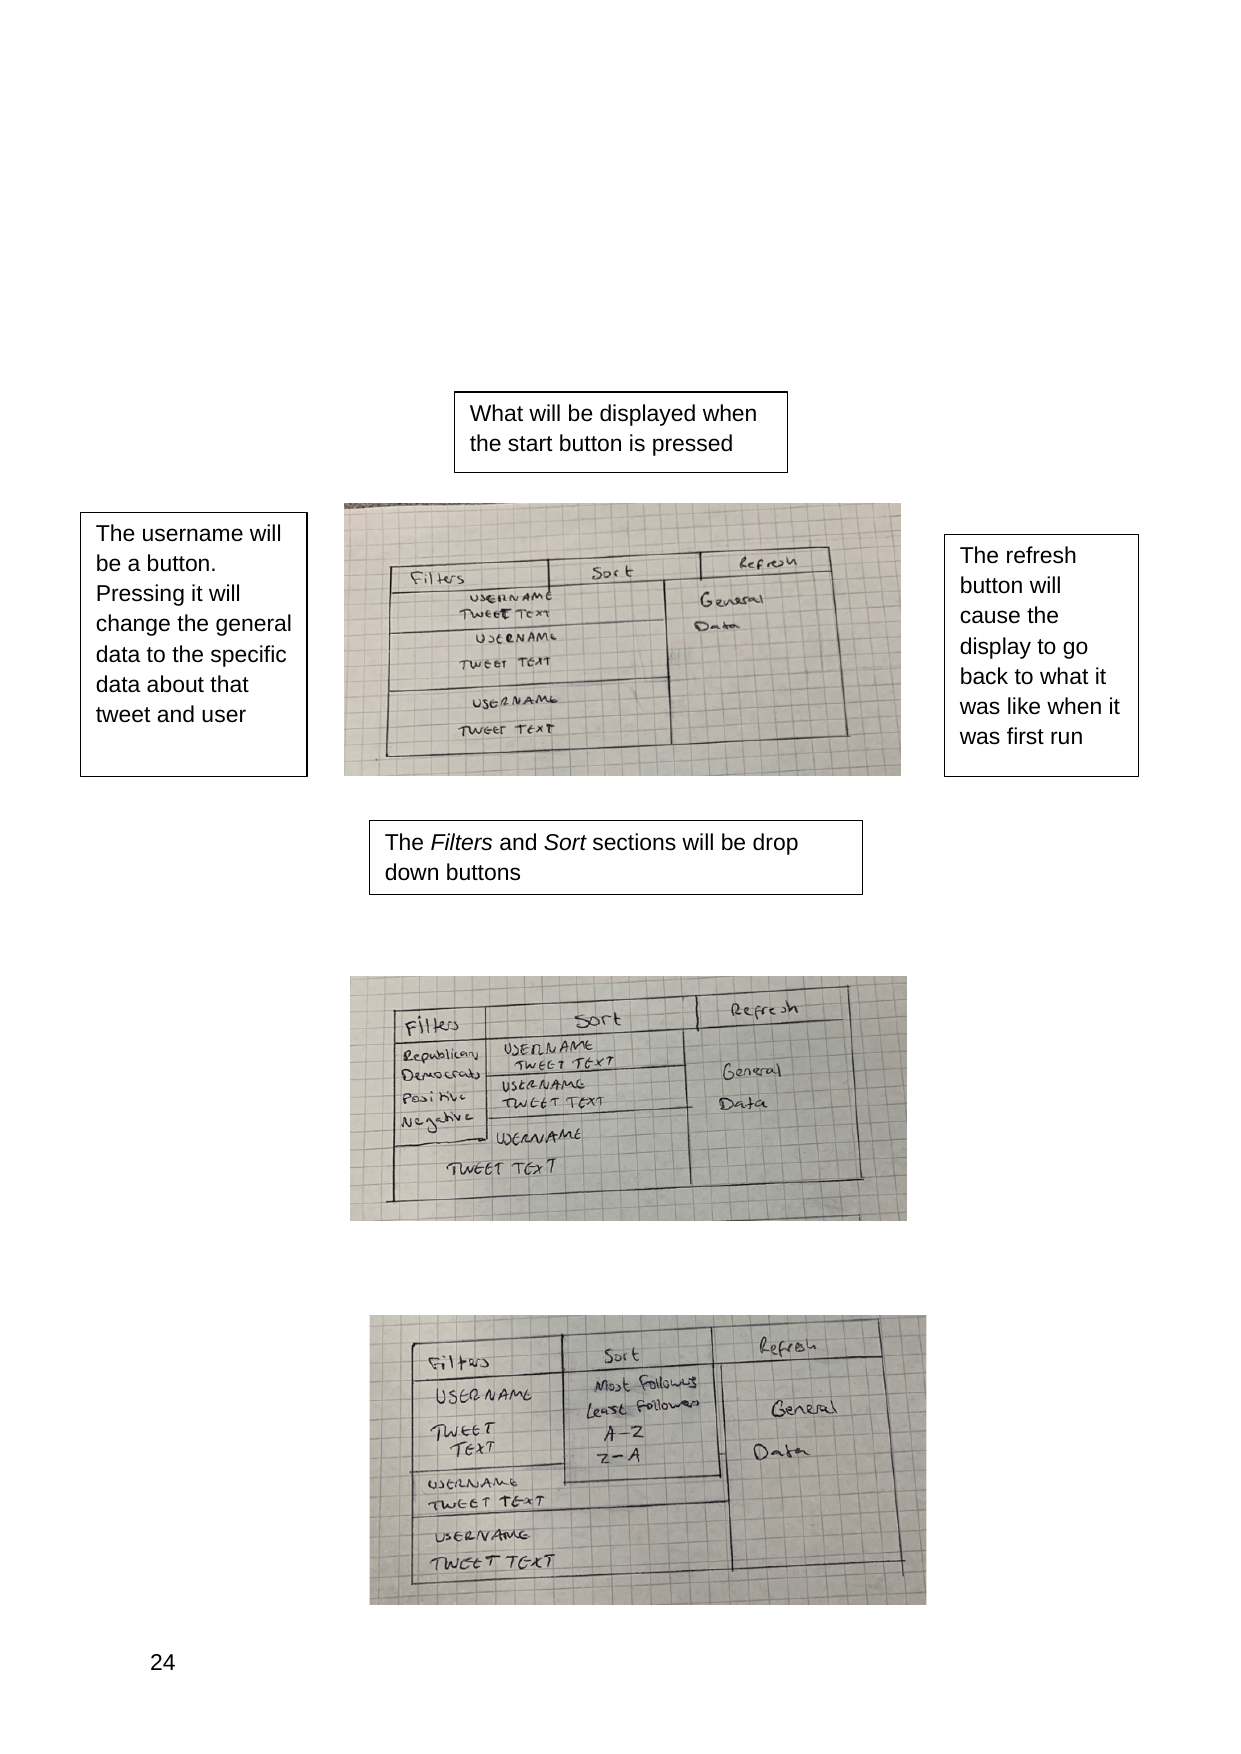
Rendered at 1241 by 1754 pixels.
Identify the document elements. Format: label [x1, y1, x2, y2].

picture [344, 503, 901, 776]
picture [369, 1315, 927, 1605]
picture [350, 976, 907, 1221]
